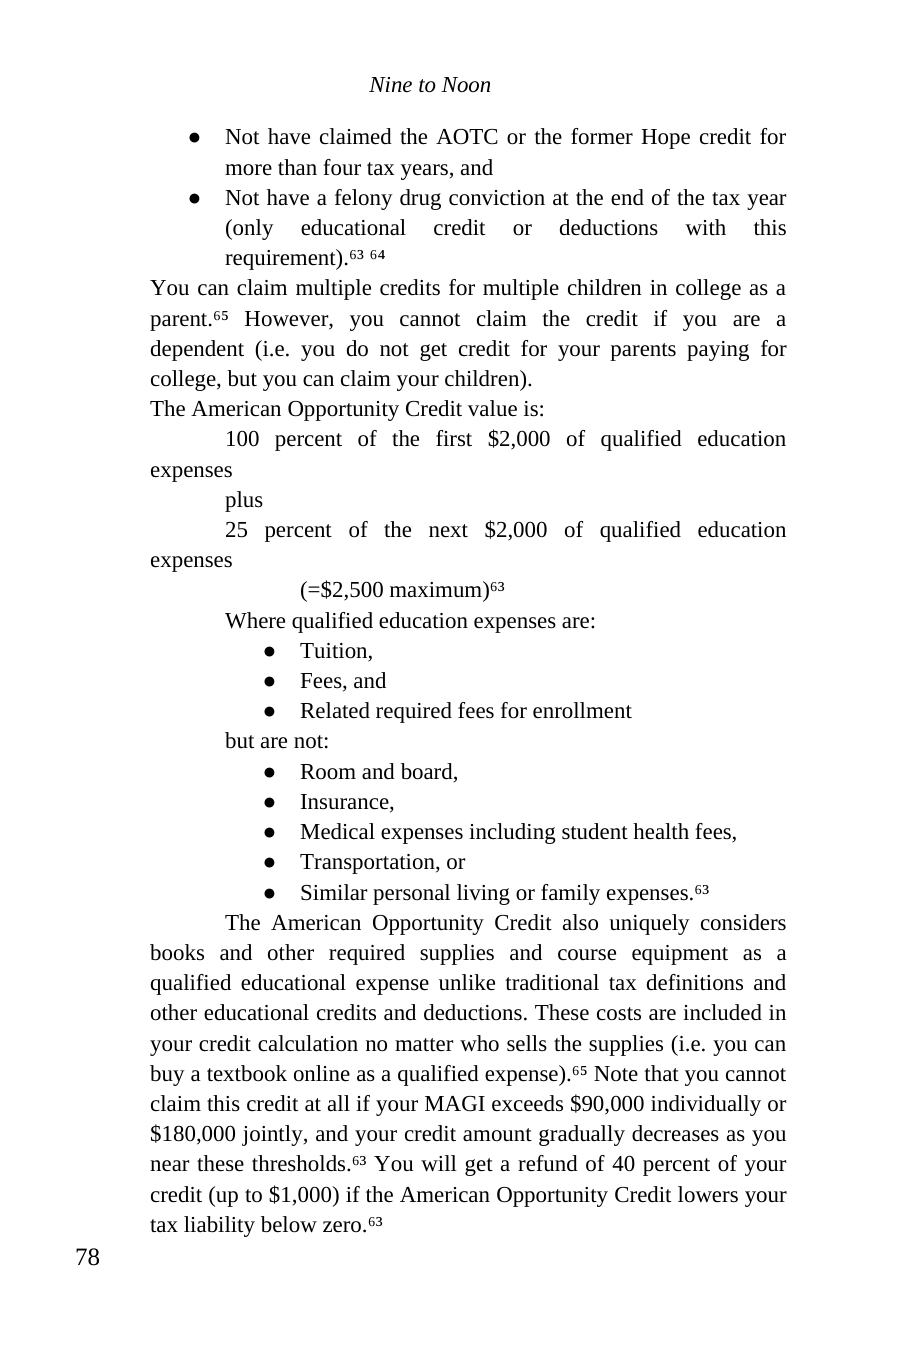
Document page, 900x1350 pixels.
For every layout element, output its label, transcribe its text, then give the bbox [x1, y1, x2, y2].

text You can claim multiple credits for multiple children in college as a parent.⁶⁵ However, you cannot claim the credit if you are a dependent (i.e. you do not get credit for your parents paying for college, but you can claim your children). [150, 274, 787, 391]
list Insurance, [262, 788, 787, 814]
list Fees, and [262, 667, 787, 693]
text The American Opportunity Credit also uniquely considers books and other required supplies and course equipment as a qualified educational expense unlike traditional tax definitions and other educational credits and deductions. These costs are included in your credit calculation no matter who sells the supplies (i.e. you can buy a textbook online as a qualified expense).⁶⁵ Note that you cannot claim this credit at all if your MAGI exceeds $90,000 individually or $180,000 jointly, and your credit amount gradually decreases as you near these thresholds.⁶³ You will get a refund of 40 percent of your credit (up to $1,000) if the American Opportunity Credit lowers your tax liability below zero.⁶³ [150, 909, 787, 1237]
text (=$2,500 maximum)⁶³ [225, 577, 787, 603]
text plus [150, 486, 787, 512]
list Transportation, or [262, 848, 787, 875]
list Similar personal living or family expenses.⁶³ [262, 879, 787, 905]
text 25 percent of the next $2,000 of qualified education expenses [150, 516, 787, 573]
text The American Opportunity Credit value is: [150, 395, 787, 422]
list Tuition, [262, 637, 787, 663]
list Related required fees for enrollment [262, 697, 787, 724]
text 100 percent of the first $2,000 of qualified education expenses [150, 426, 787, 482]
text Where qualified education expenses are: [225, 607, 787, 633]
list Medical expenses including student health fees, [262, 818, 787, 844]
list Not have claimed the AOTC or the former Hope credit for more than four tax years, and [187, 123, 787, 180]
list Room and board, [262, 758, 787, 784]
list Not have a felony drug conviction at the end of the tax year (only educational credit or deductions with this requirement).⁶³ ⁶⁴ [187, 184, 787, 271]
text but are not: [225, 728, 787, 754]
